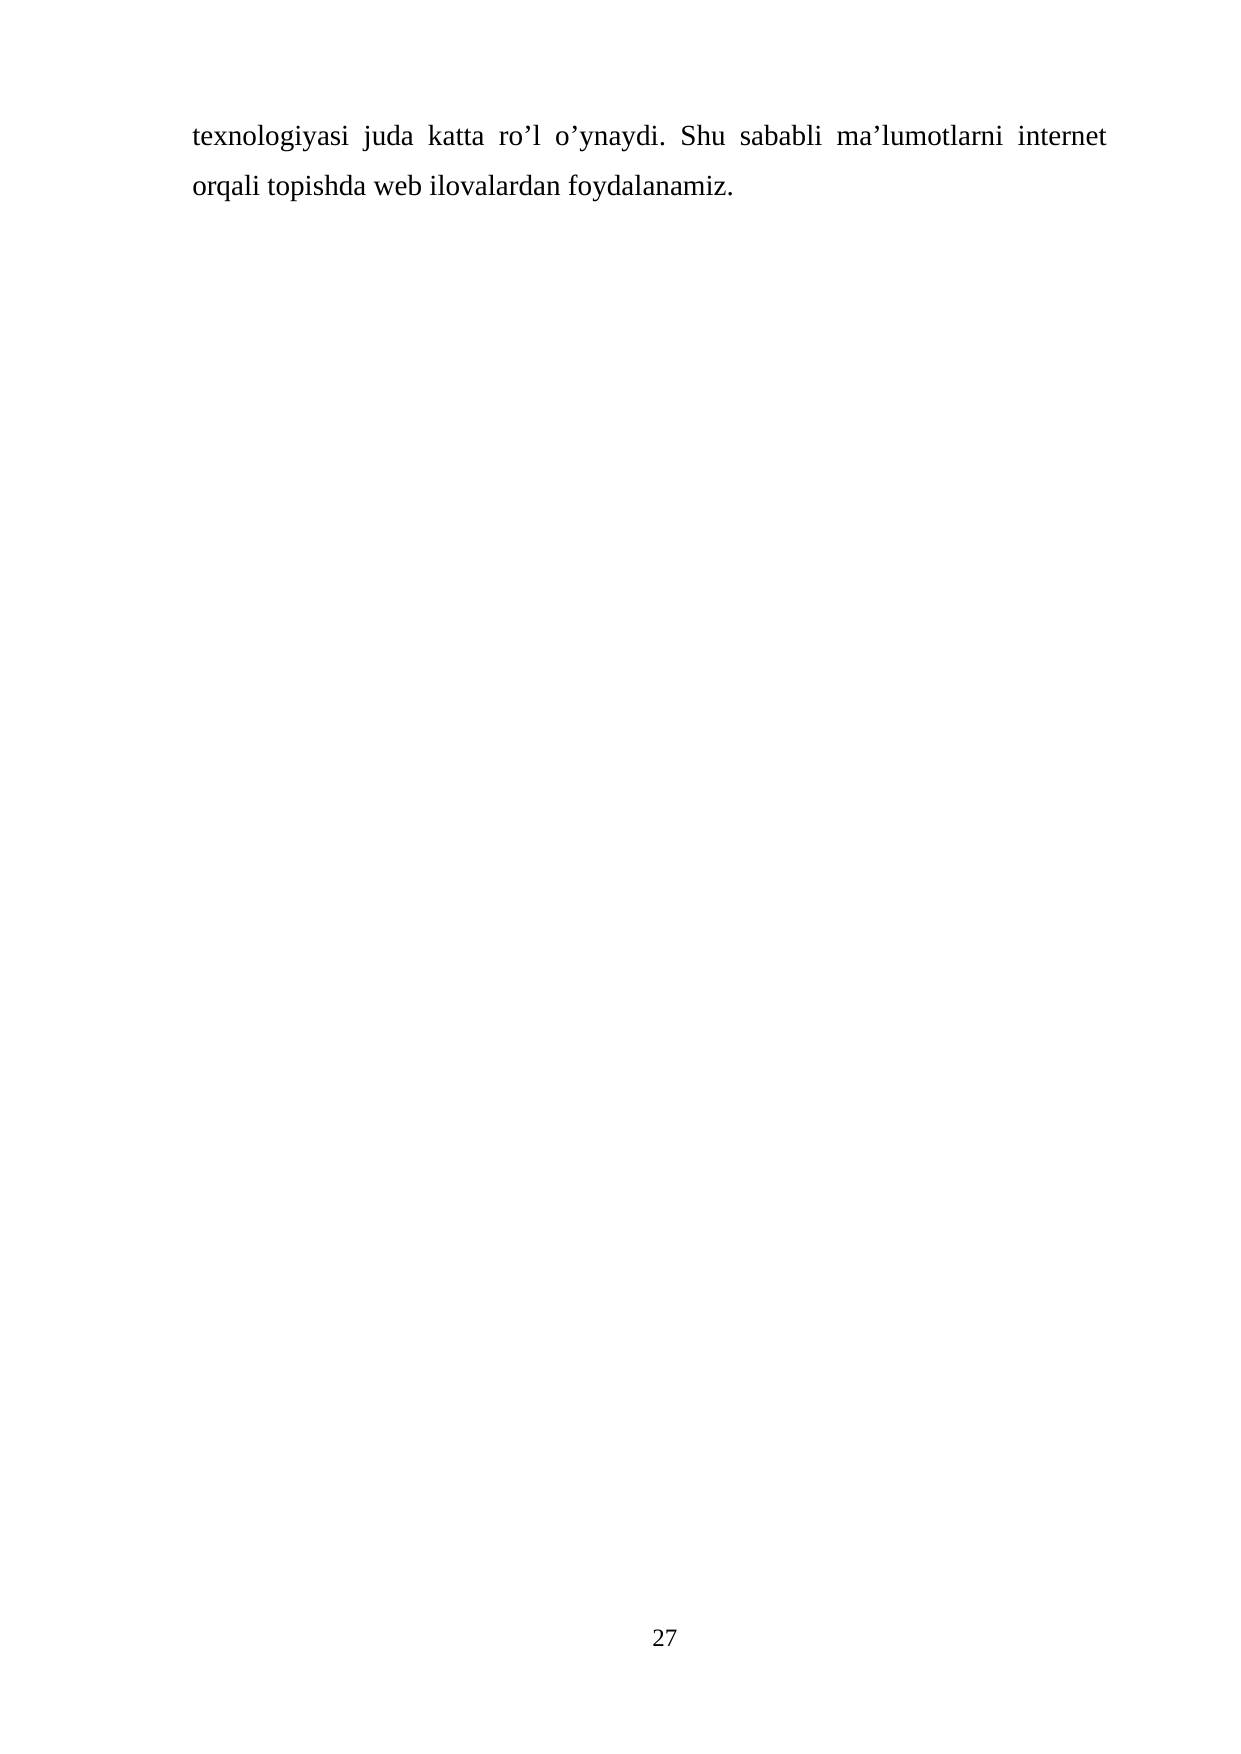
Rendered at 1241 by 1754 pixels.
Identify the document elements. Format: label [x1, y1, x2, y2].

text [192, 118, 1107, 202]
